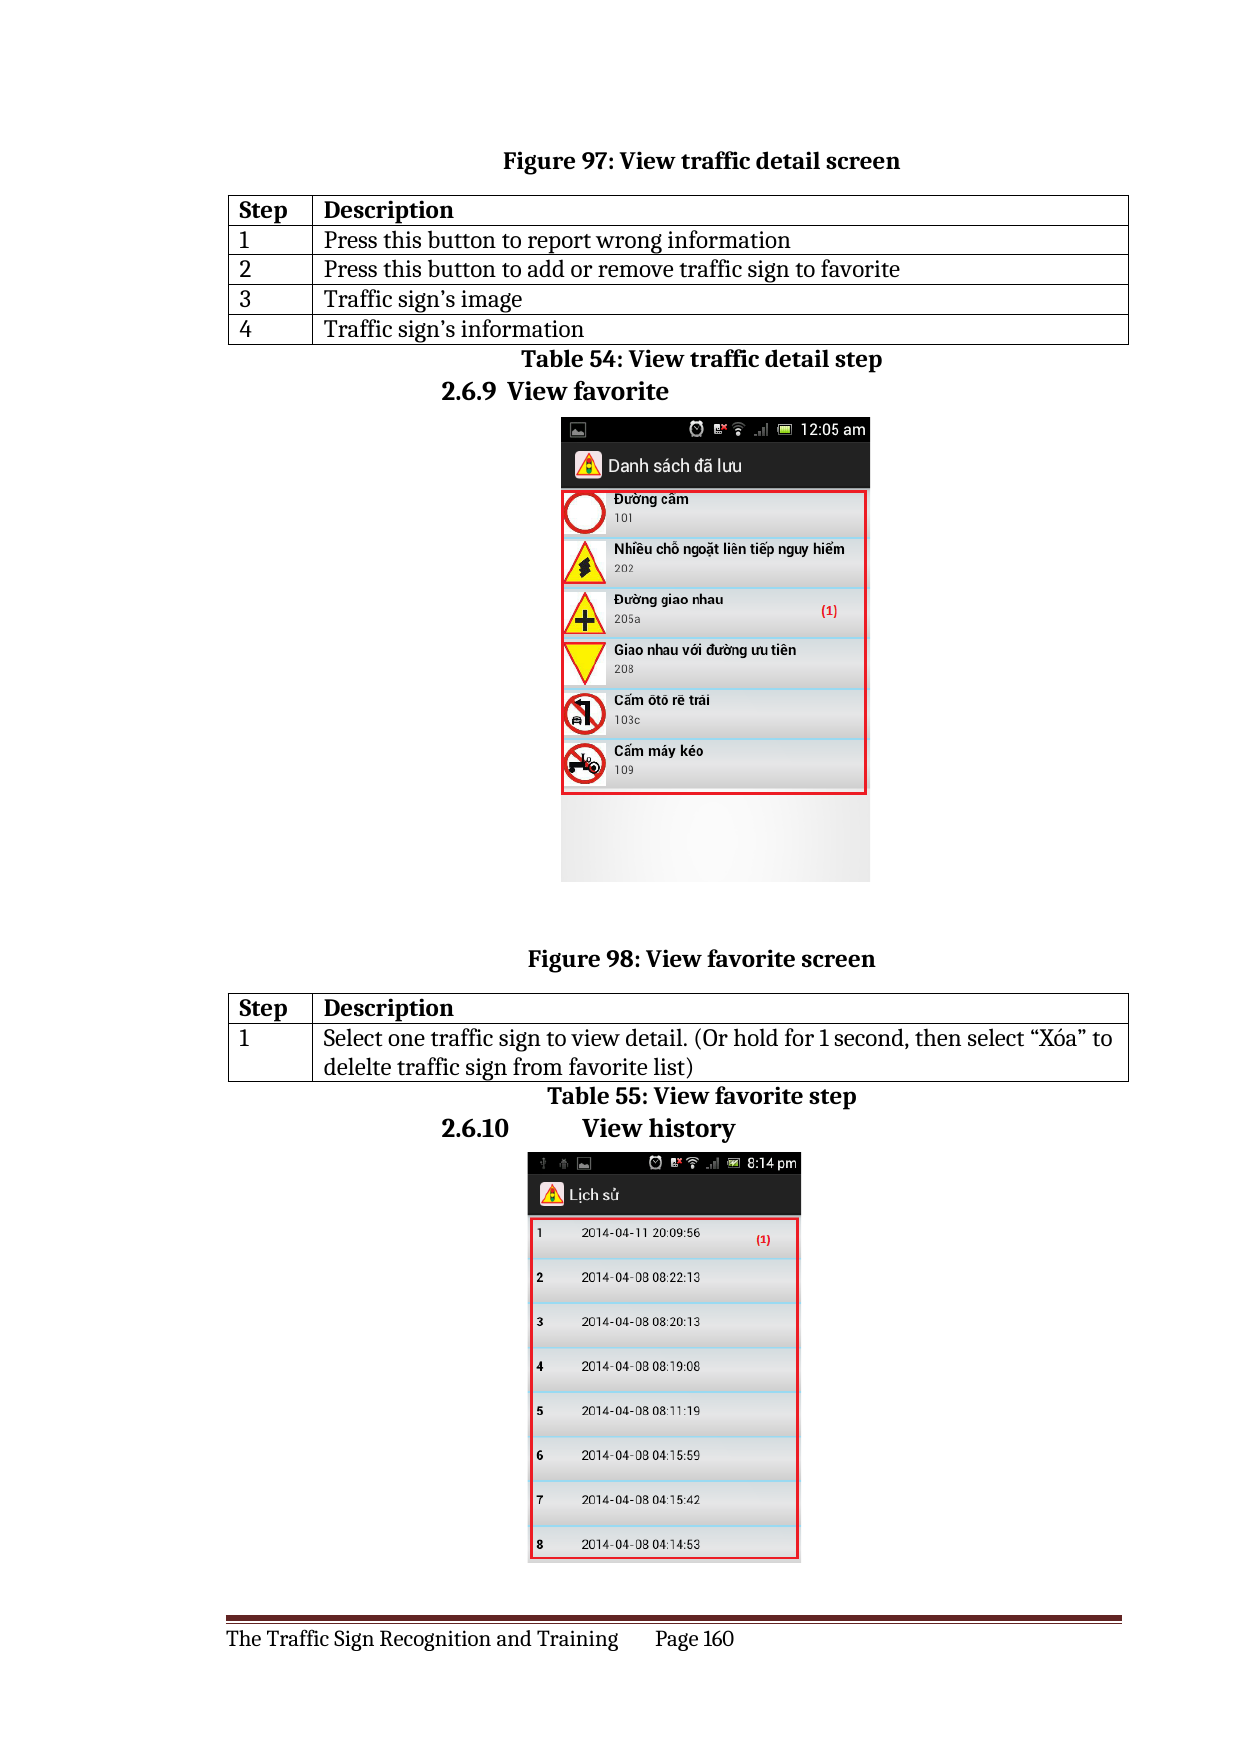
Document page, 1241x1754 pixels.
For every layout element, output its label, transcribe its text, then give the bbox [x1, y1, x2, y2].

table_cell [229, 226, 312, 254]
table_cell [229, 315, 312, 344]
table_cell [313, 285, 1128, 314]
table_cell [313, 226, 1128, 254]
list Figure 97: View traffic detail screen [282, 147, 1122, 176]
list Table 54: View traffic detail step [282, 345, 1122, 373]
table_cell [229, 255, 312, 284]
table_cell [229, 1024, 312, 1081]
subtitle View history [441, 1113, 1122, 1144]
picture [527, 1152, 802, 1563]
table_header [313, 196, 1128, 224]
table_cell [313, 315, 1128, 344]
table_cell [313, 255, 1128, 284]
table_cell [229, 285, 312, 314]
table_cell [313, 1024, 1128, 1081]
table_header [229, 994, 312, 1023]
list Figure 98: View favorite screen [282, 945, 1122, 974]
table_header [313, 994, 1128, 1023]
subtitle View favorite [441, 376, 1122, 407]
list Table 55: View favorite step [282, 1082, 1122, 1111]
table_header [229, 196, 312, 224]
picture [561, 417, 871, 882]
